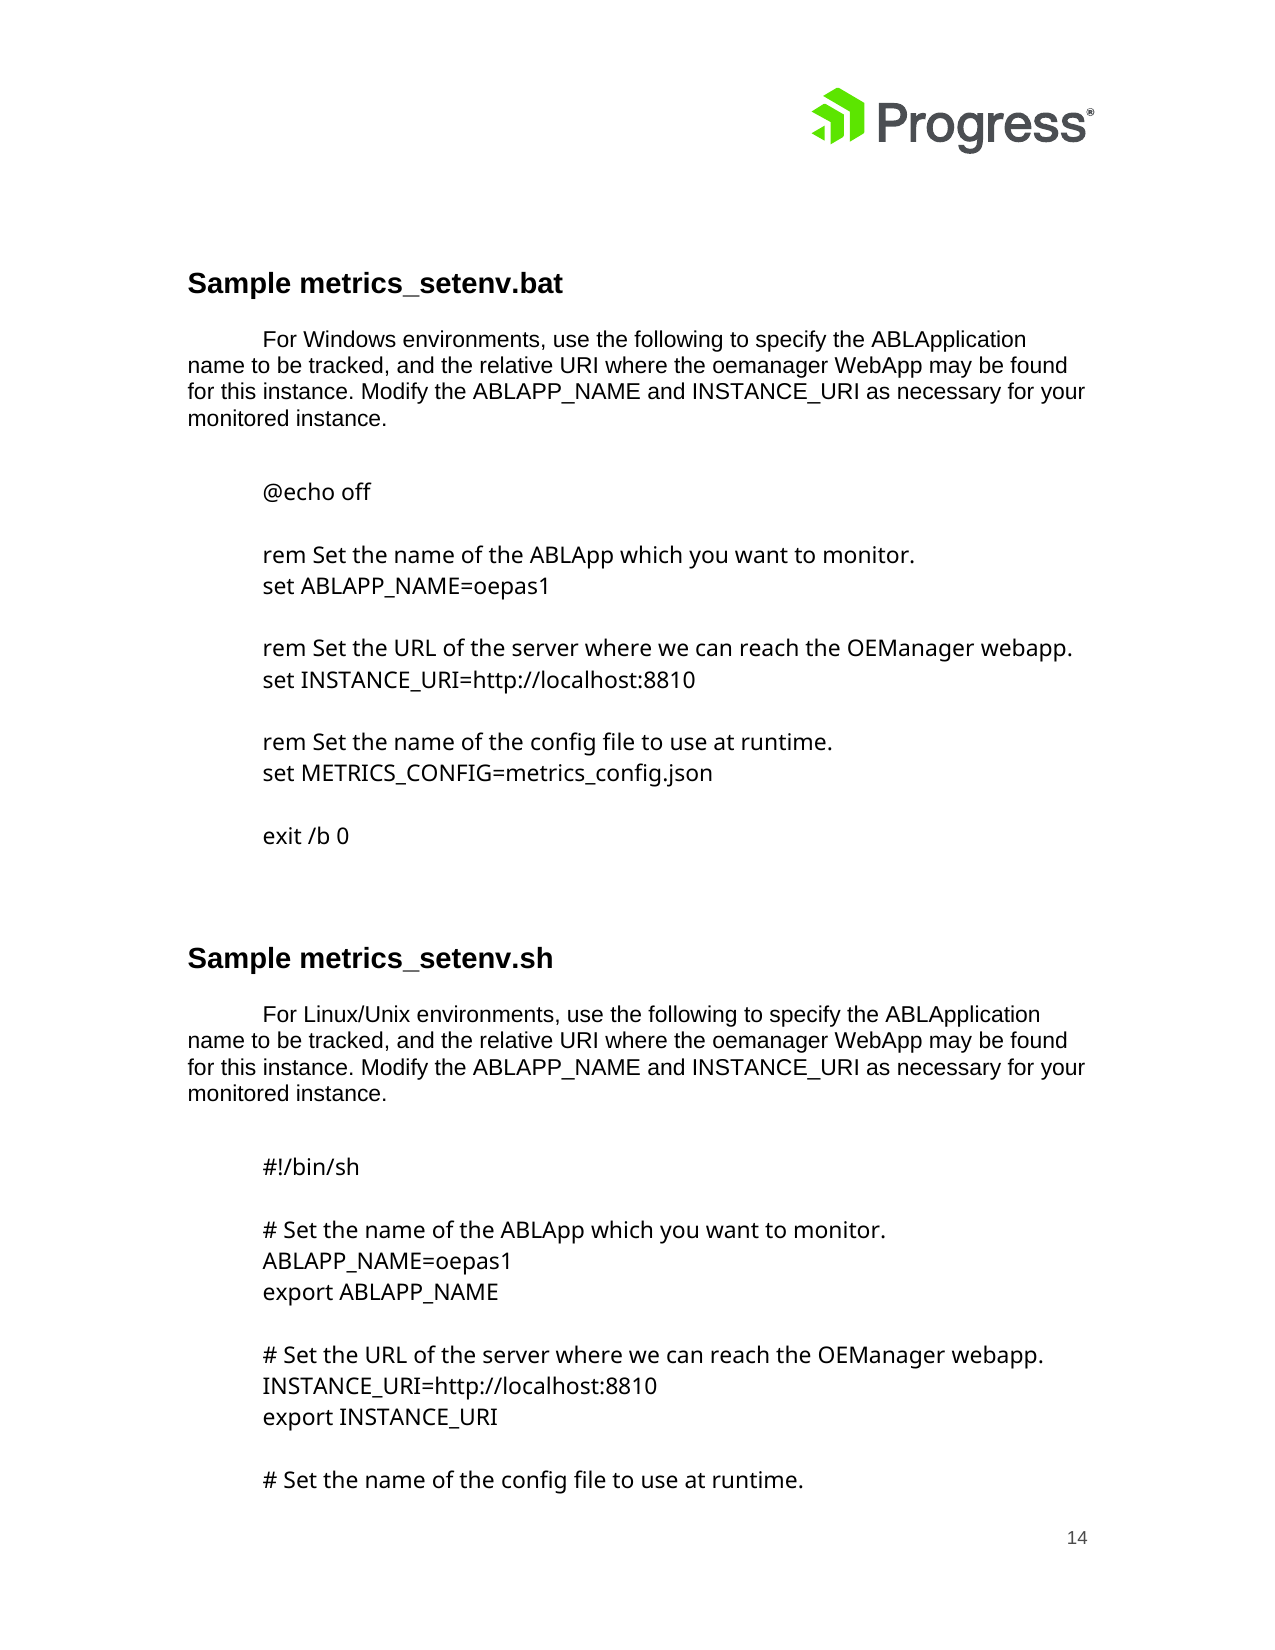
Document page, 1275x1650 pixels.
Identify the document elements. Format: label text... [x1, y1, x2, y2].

text Sample metrics_setenv.bat [187, 266, 1087, 300]
text #!/bin/sh [187, 1151, 1087, 1182]
text # Set the URL of the server where we can reach the OEManager webapp. [187, 1339, 1087, 1370]
text exit /b 0 [187, 820, 1087, 851]
text rem Set the URL of the server where we can reach the OEManager webapp. [187, 632, 1087, 664]
text set ABLAPP_NAME=oepas1 [187, 570, 1087, 601]
text export ABLAPP_NAME [187, 1276, 1087, 1307]
text Sample metrics_setenv.sh [187, 941, 1087, 975]
text @echo off [187, 476, 1087, 507]
text set METRICS_CONFIG=metrics_config.json [187, 757, 1087, 789]
text ABLAPP_NAME=oepas1 [187, 1245, 1087, 1276]
text INSTANCE_URI=http://localhost:8810 [187, 1370, 1087, 1401]
text # Set the name of the ABLApp which you want to monitor. [187, 1214, 1087, 1245]
text For Linux/Unix environments, use the following to specify the ABLApplication name to be tracked, and the relative URI where the oemanager WebApp may be found for this instance. Modify the ABLAPP_NAME and INSTANCE_URI as necessary for your monitored instance. [187, 1001, 1087, 1106]
text rem Set the name of the ABLApp which you want to monitor. [187, 539, 1087, 570]
text export INSTANCE_URI [187, 1401, 1087, 1432]
text For Windows environments, use the following to specify the ABLApplication name to be tracked, and the relative URI where the oemanager WebApp may be found for this instance. Modify the ABLAPP_NAME and INSTANCE_URI as necessary for your monitored instance. [187, 326, 1087, 431]
text rem Set the name of the config file to use at runtime. [187, 726, 1087, 757]
text set INSTANCE_URI=http://localhost:8810 [187, 664, 1087, 695]
text # Set the name of the config file to use at runtime. [187, 1464, 1087, 1495]
